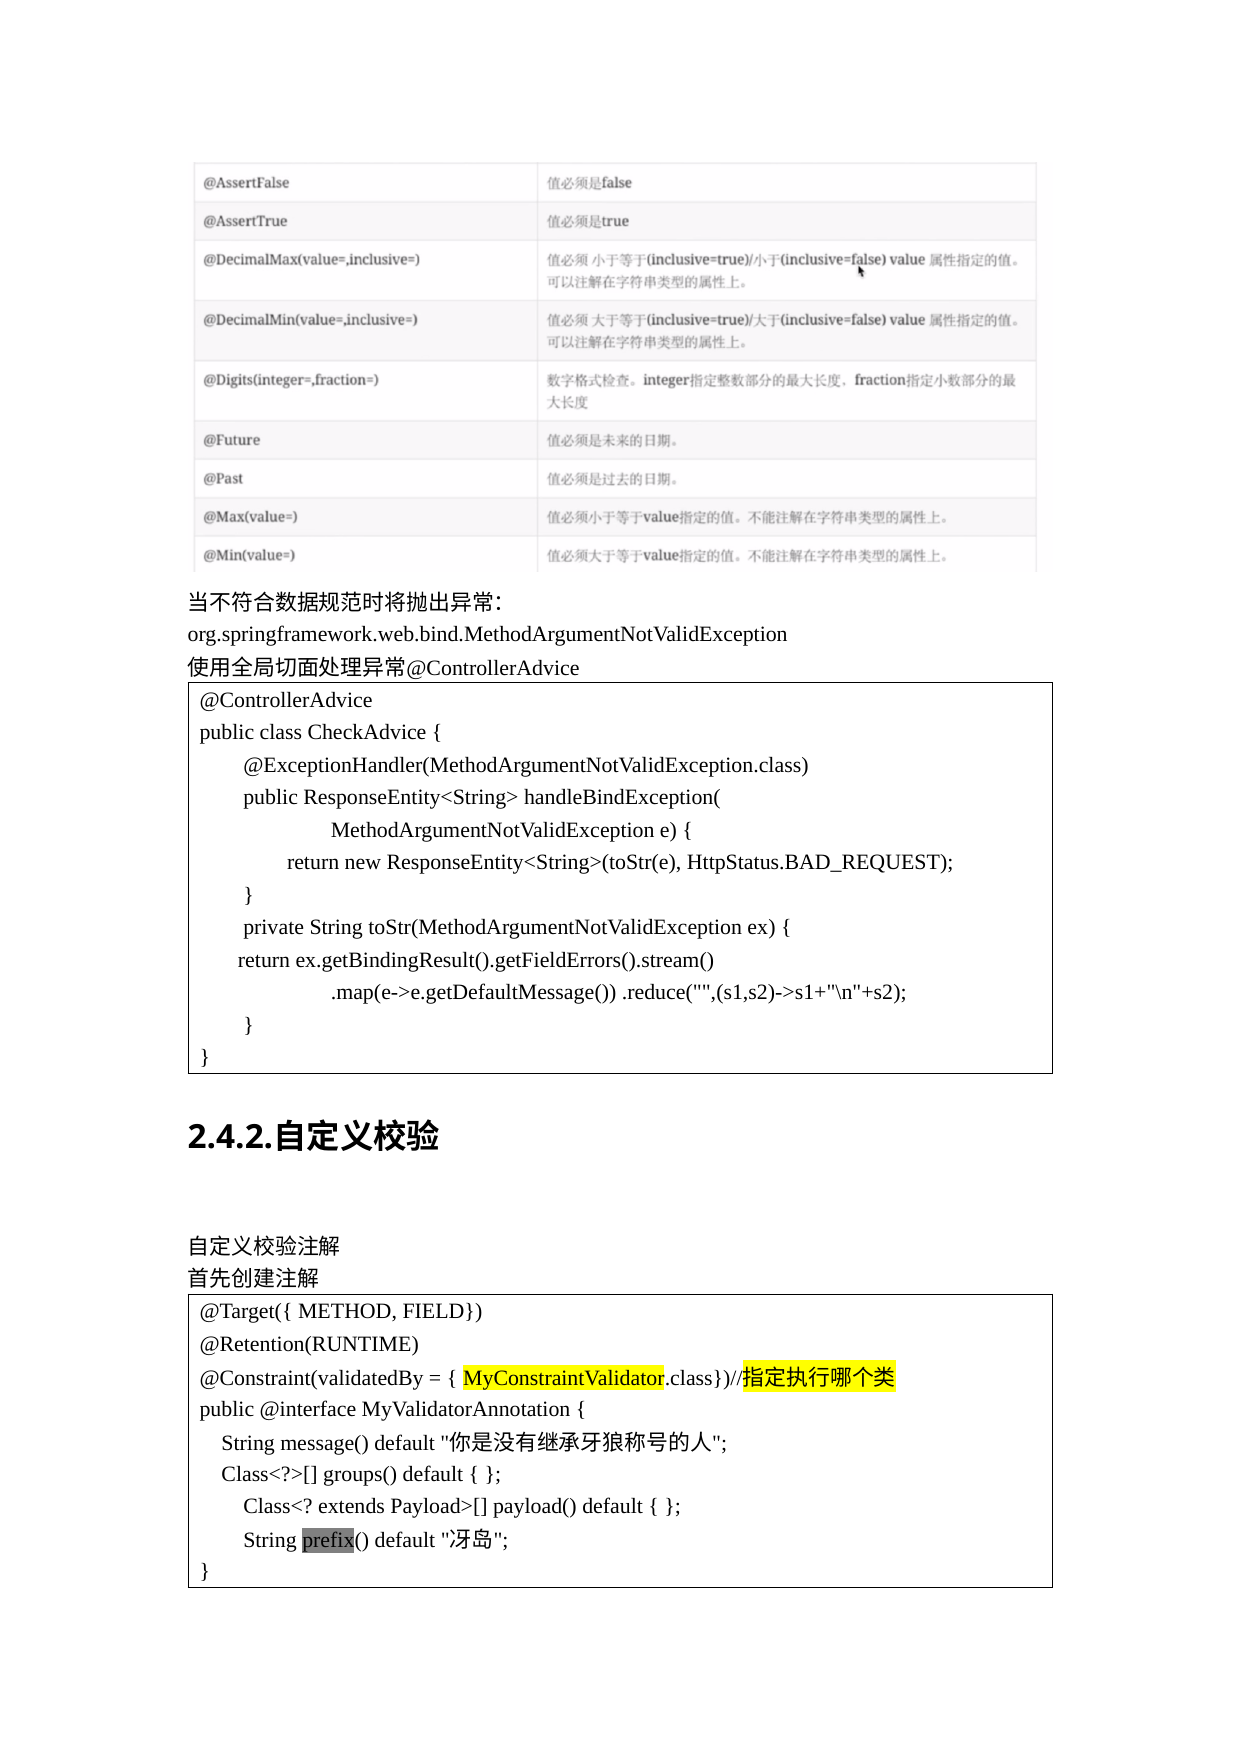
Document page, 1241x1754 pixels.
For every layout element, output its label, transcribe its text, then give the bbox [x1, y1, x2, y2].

text 自定义校验注解 [187, 1228, 1053, 1261]
text org.springframework.web.bind.MethodArgumentNotValidException [187, 617, 1053, 649]
table_header @ControllerAdvice public class CheckAdvice { @ExceptionHandler(MethodArgumentNotValidException.class) public ResponseEntity<String> handleBindException( MethodArgumentNotValidException e) { return new ResponseEntity<String>(toStr(e), HttpStatus.BAD_REQUEST); } private String toStr(MethodArgumentNotValidException ex) { return ex.getBindingResult().getFieldErrors().stream() .map(e->e.getDefaultMessage()) .reduce("",(s1,s2)->s1+"\n"+s2); } } [189, 683, 1052, 1073]
picture [187, 162, 1053, 572]
text 当不符合数据规范时将抛出异常： [187, 584, 1053, 617]
text 首先创建注解 [187, 1261, 1053, 1293]
text 使用全局切面处理异常@ControllerAdvice [187, 649, 1053, 682]
table_header @Target({ METHOD, FIELD}) @Retention(RUNTIME) @Constraint(validatedBy = { MyConstraintValidator.class})//指定执行哪个类 public @interface MyValidatorAnnotation { String message() default "你是没有继承牙狼称号的人"; Class<?>[] groups() default { }; Class<? extends Payload>[] payload() default { }; String prefix() default "冴岛"; } [189, 1295, 1052, 1587]
subtitle 2.4.2.自定义校验 [187, 1101, 1053, 1166]
